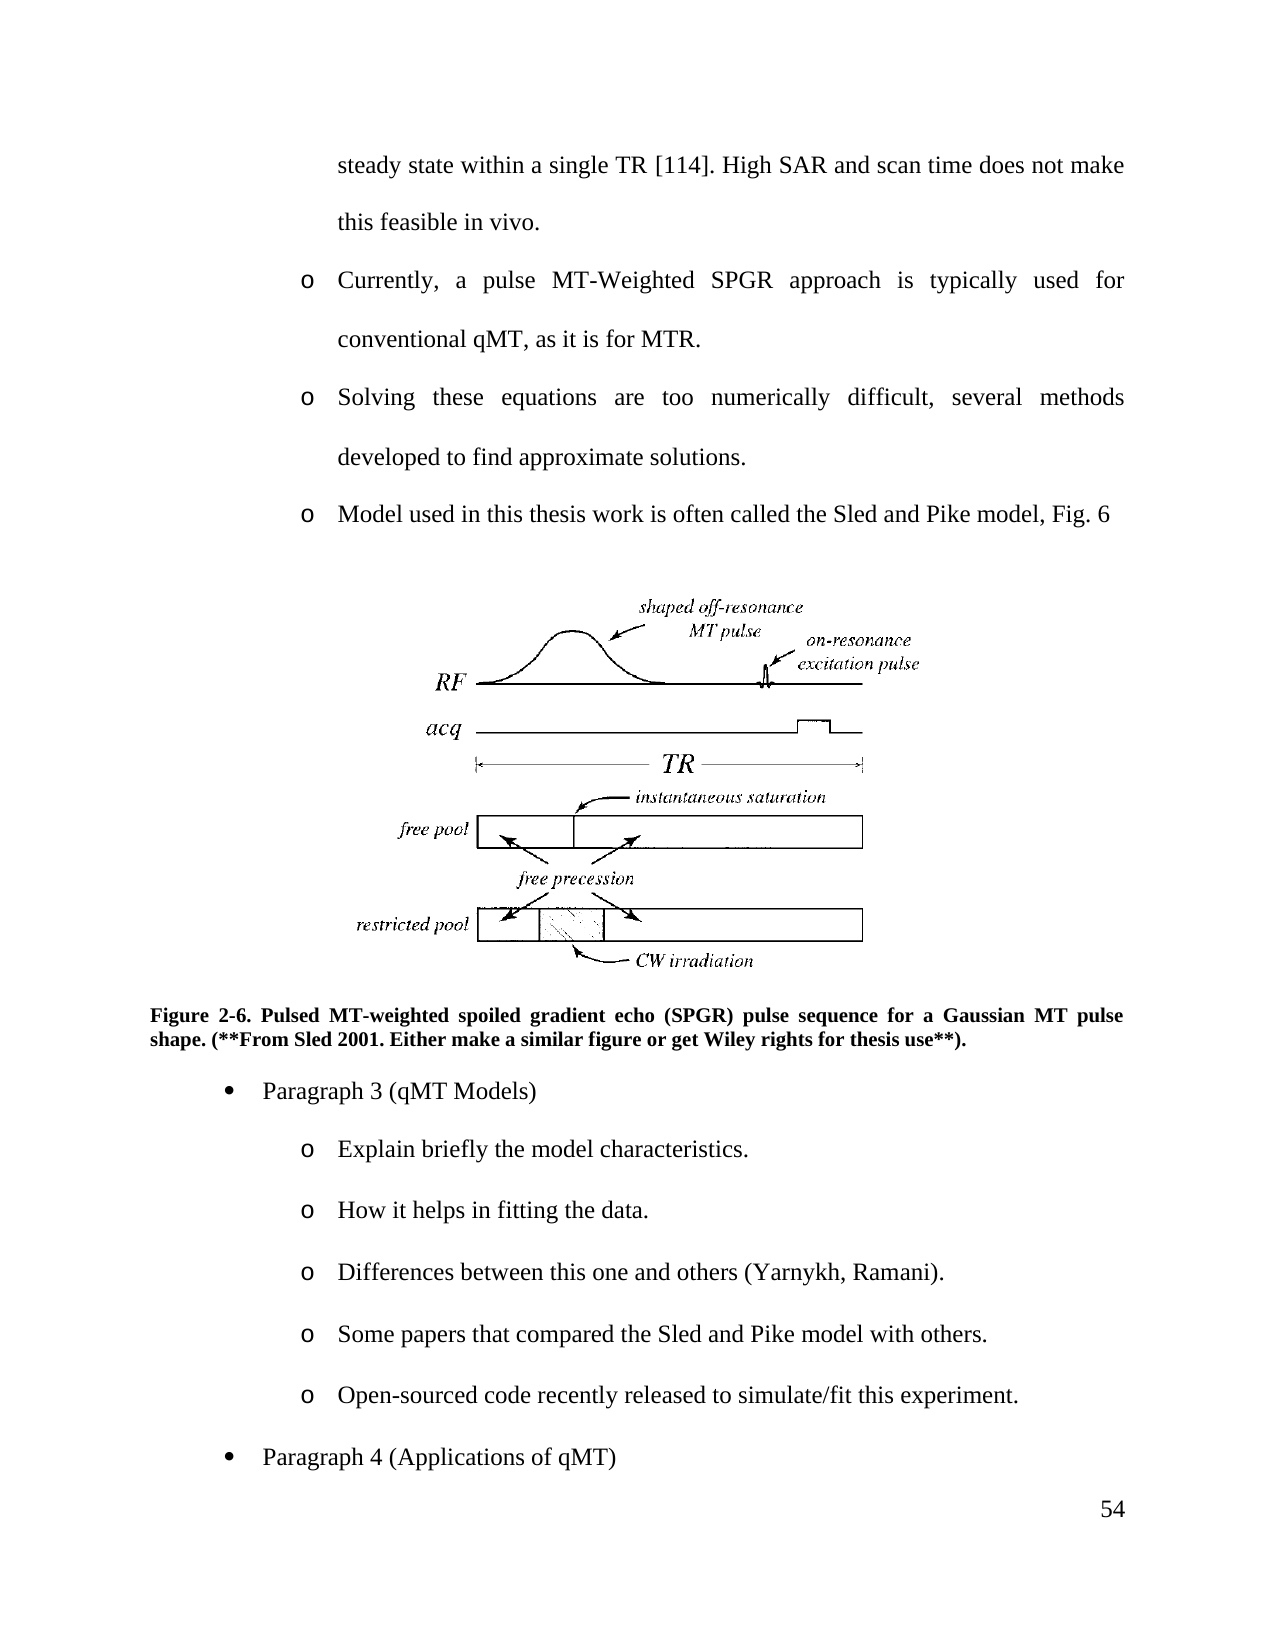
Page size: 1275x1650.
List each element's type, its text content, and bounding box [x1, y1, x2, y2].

list Explain briefly the model characteristics. [300, 1134, 1125, 1165]
list Model used in this thesis work is often called the Sled and Pike model, Fig. 6 [300, 499, 1125, 530]
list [300, 150, 1125, 236]
list Some papers that compared the Sled and Pike model with others. [300, 1319, 1125, 1350]
list Solving these equations are too numerically difficult, several methods developed to find approximate solutions. [300, 382, 1125, 470]
list Open-sourced code recently released to simulate/fit this experiment. [300, 1381, 1125, 1411]
list Differences between this one and others (Yarnykh, Ramani). [300, 1257, 1125, 1288]
list Paragraph 4 (Applications of qMT) [225, 1442, 1125, 1471]
list How it helps in fitting the data. [300, 1196, 1125, 1226]
list Currently, a pulse MT-Weighted SPGR approach is typically used for conventional qMT, as it is for MTR. [300, 265, 1125, 353]
picture [352, 585, 923, 979]
list Paragraph 3 (qMT Models) [225, 1076, 1125, 1105]
